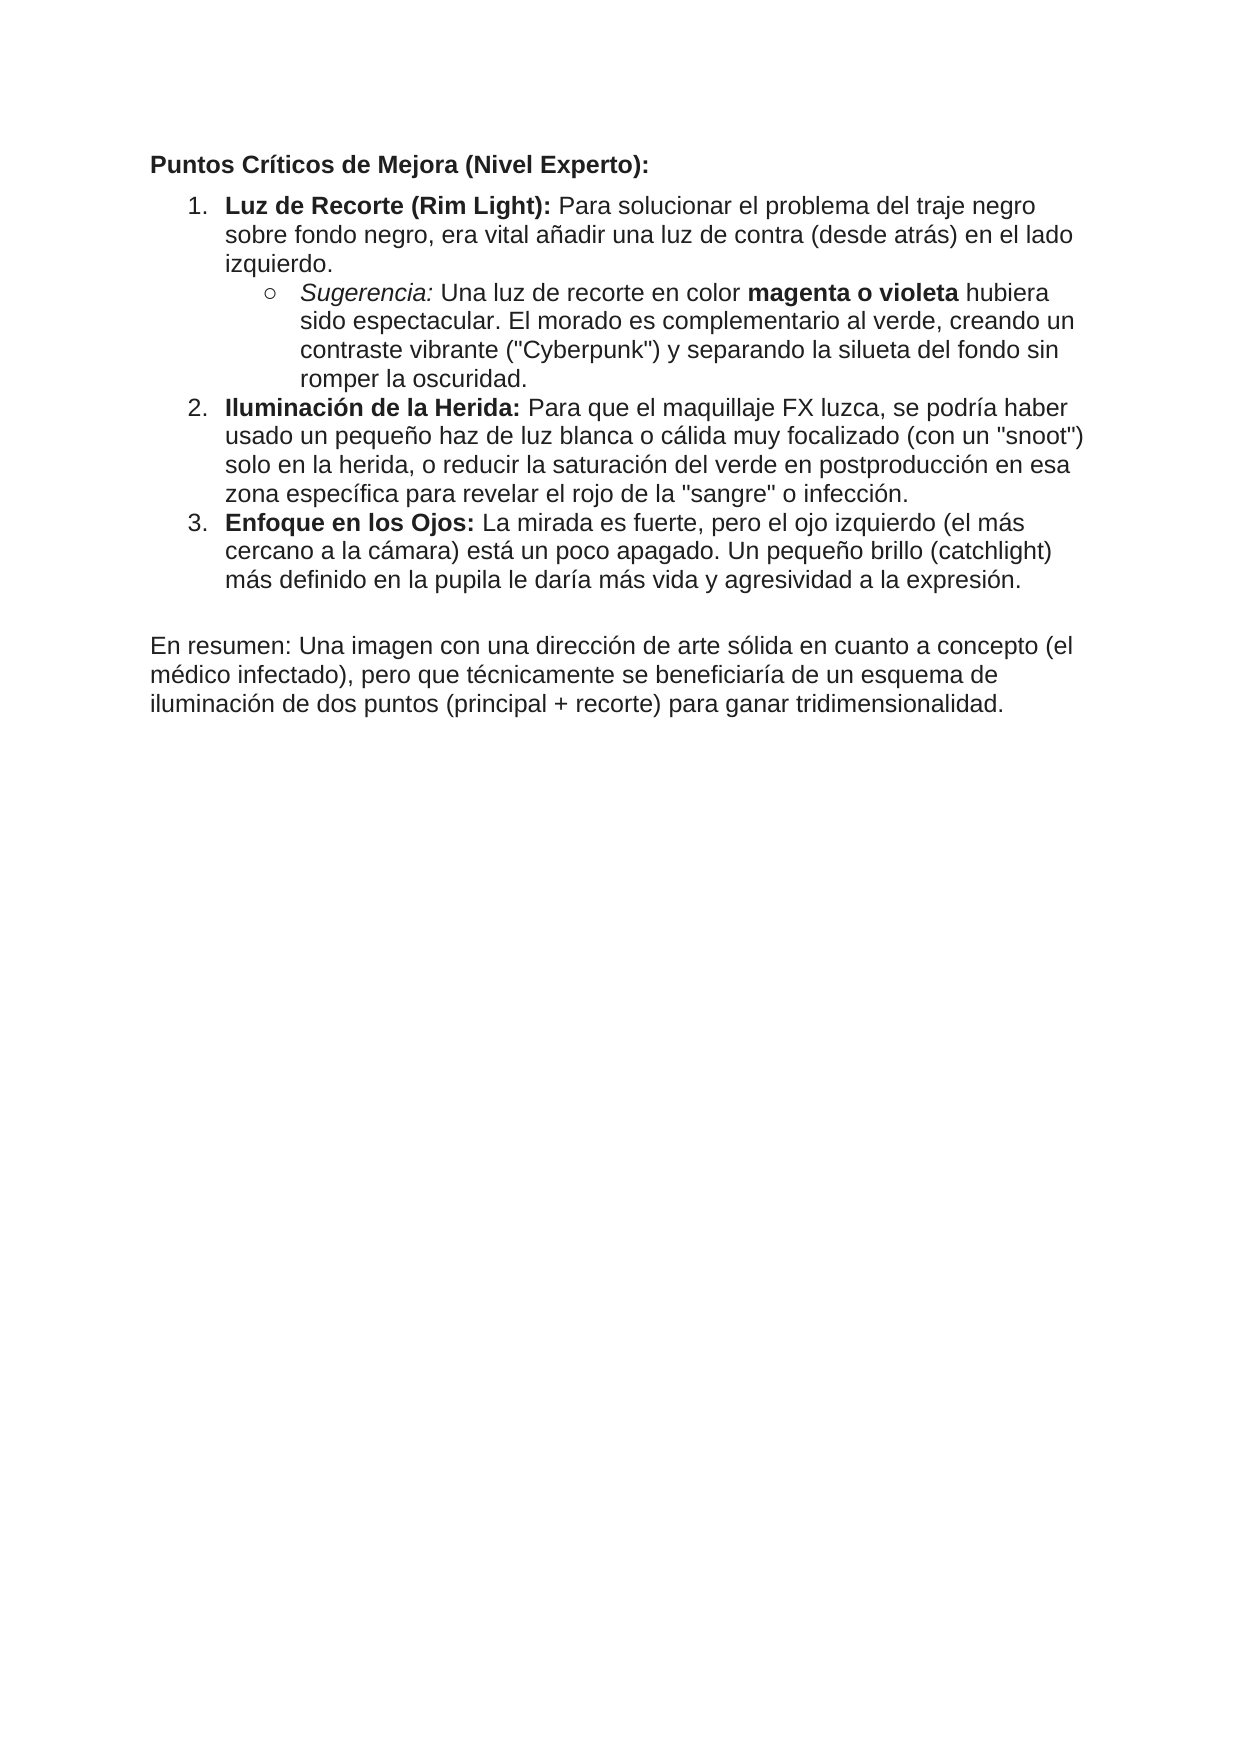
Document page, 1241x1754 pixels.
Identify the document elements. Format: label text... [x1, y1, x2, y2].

text En resumen: Una imagen con una dirección de arte sólida en cuanto a concepto (el médico infectado), pero que técnicamente se beneficiaría de un esquema de iluminación de dos puntos (principal + recorte) para ganar tridimensionalidad. [150, 631, 1090, 717]
list Sugerencia: Una luz de recorte en color magenta o violeta hubiera sido espectacular. El morado es complementario al verde, creando un contraste vibrante ("Cyberpunk") y separando la silueta del fondo sin romper la oscuridad. [262, 277, 1090, 392]
text Puntos Críticos de Mejora (Nivel Experto): [150, 150, 1090, 179]
list Enfoque en los Ojos: La mirada es fuerte, pero el ojo izquierdo (el más cercano a la cámara) está un poco apagado. Un pequeño brillo (catchlight) más definido en la pupila le daría más vida y agresividad a la expresión. [187, 507, 1090, 594]
list Luz de Recorte (Rim Light): Para solucionar el problema del traje negro sobre fondo negro, era vital añadir una luz de contra (desde atrás) en el lado izquierdo. [187, 191, 1090, 277]
list Iluminación de la Herida: Para que el maquillaje FX luzca, se podría haber usado un pequeño haz de luz blanca o cálida muy focalizado (con un "snoot") solo en la herida, o reducir la saturación del verde en postproducción en esa zona específica para revelar el rojo de la "sangre" o infección. [187, 392, 1090, 507]
